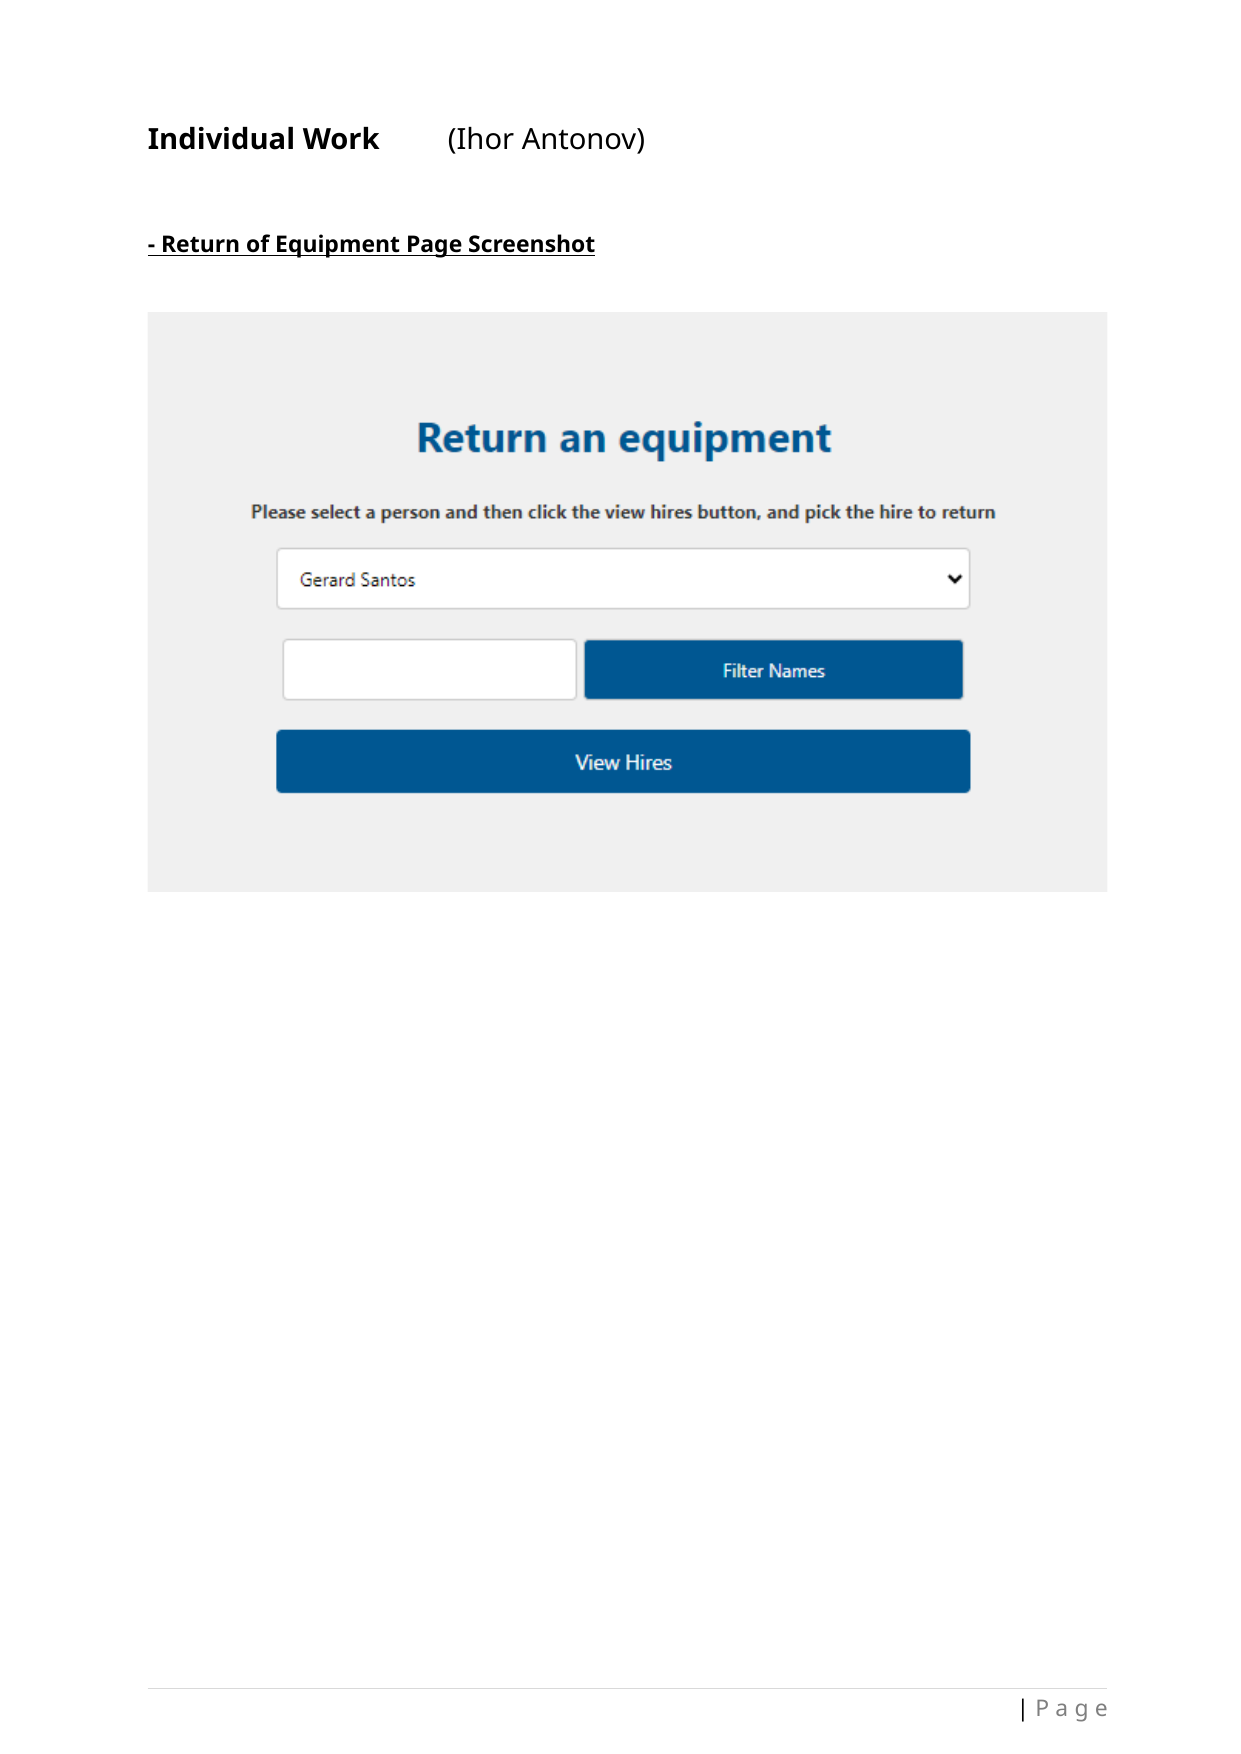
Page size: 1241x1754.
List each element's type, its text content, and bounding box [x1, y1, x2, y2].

picture [147, 312, 1108, 892]
text Individual Work (Ihor Antonov) [148, 118, 1107, 158]
text - Return of Equipment Page Screenshot [148, 228, 1107, 259]
